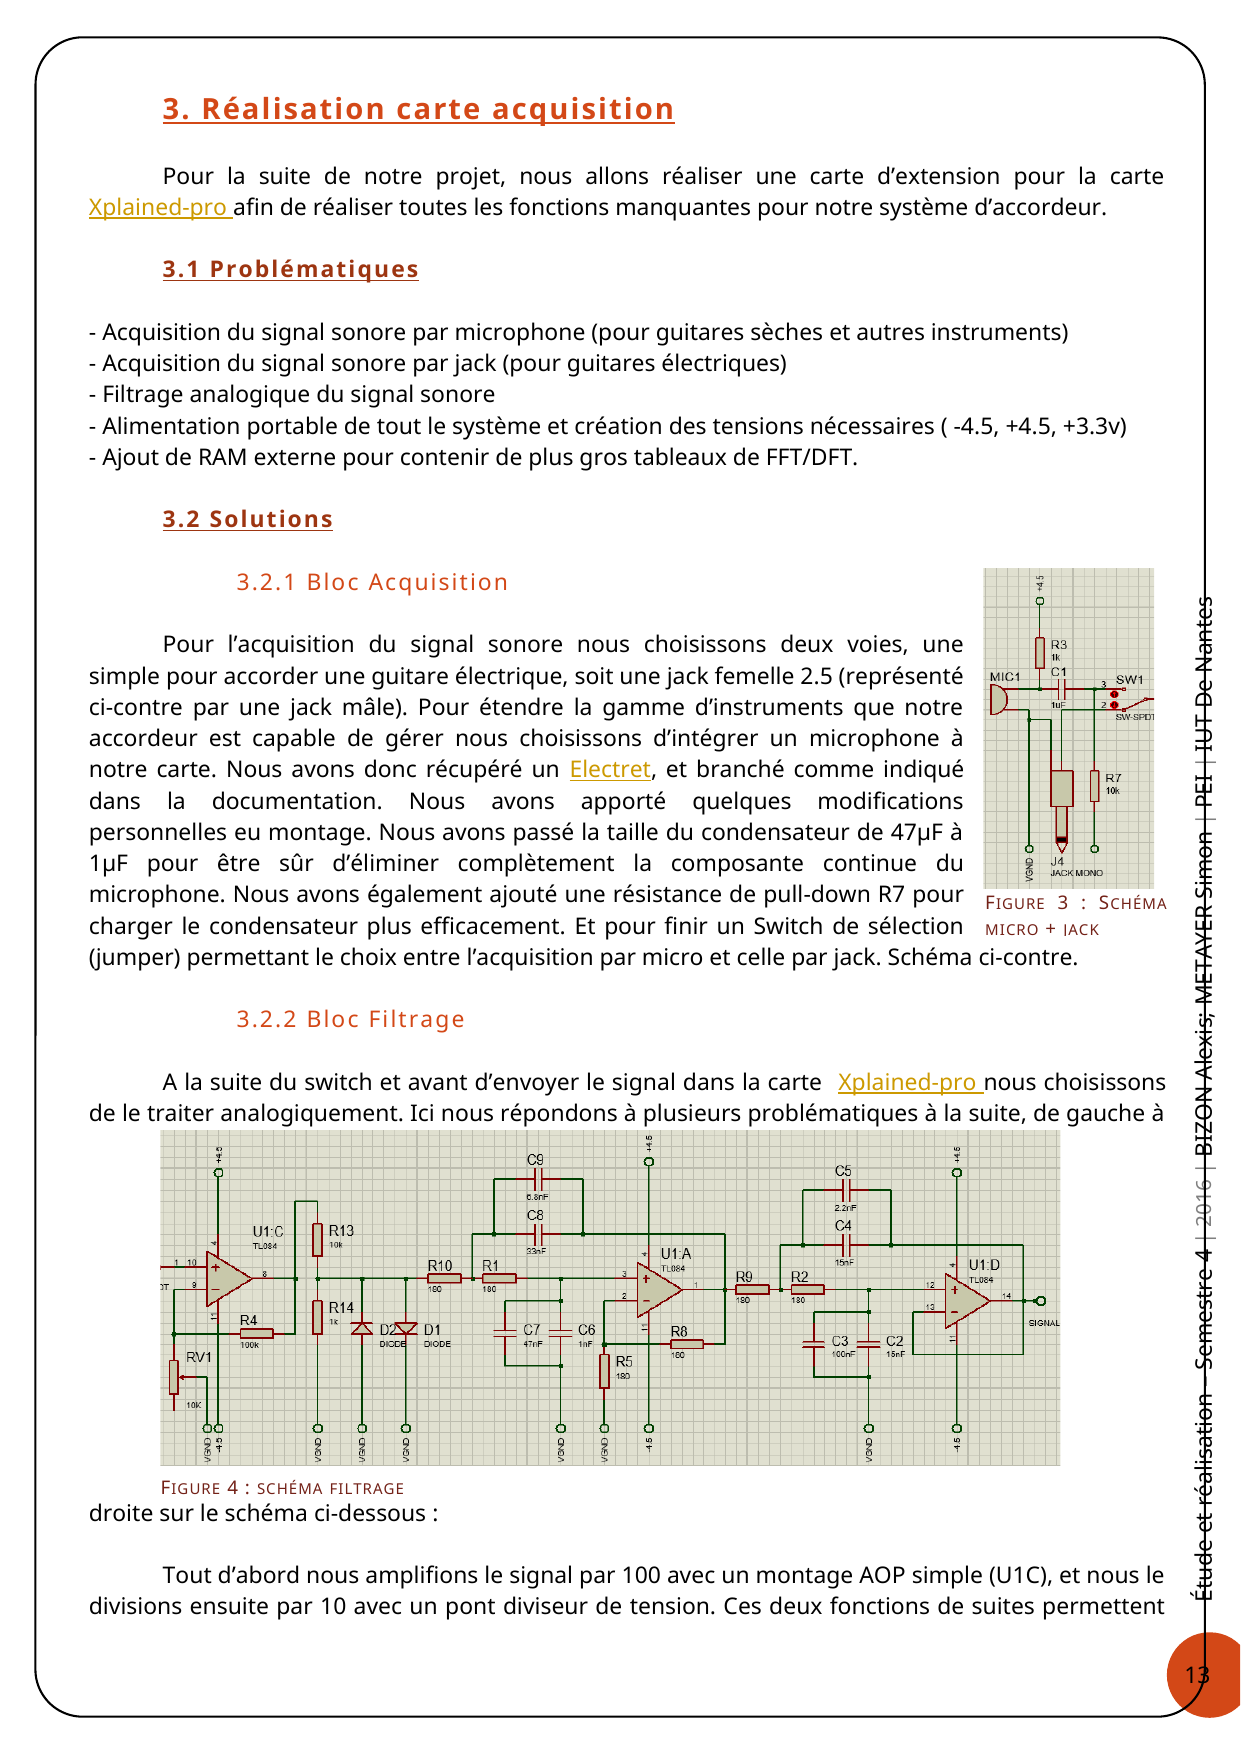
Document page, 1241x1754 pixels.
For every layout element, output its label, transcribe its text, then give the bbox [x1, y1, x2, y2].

subtitle 3. Réalisation carte acquisition [89, 89, 1166, 128]
text - Filtrage analogique du signal sonore [89, 378, 1166, 409]
subtitle 3.2.1 Bloc Acquisition [236, 566, 1166, 597]
picture [160, 1130, 1061, 1466]
picture [983, 568, 1155, 889]
text - Ajout de RAM externe pour contenir de plus gros tableaux de FFT/DFT. [89, 441, 1166, 472]
subtitle 3.1 Problématiques [89, 253, 1166, 284]
subtitle 3.2 Solutions [89, 503, 1166, 534]
text Pour l’acquisition du signal sonore nous choisissons deux voies, une simple pour accorder une guitare électrique, soit une jack femelle 2.5 (représenté ci-contre par une jack mâle). Pour étendre la gamme d’instruments que notre accordeur est capable de gérer nous choisissons d’intégrer un microphone à notre carte. Nous avons donc récupéré un Electret, et branché comme indiqué dans la documentation. Nous avons apporté quelques modifications personnelles eu montage. Nous avons passé la taille du condensateur de 47µF à 1µF pour être sûr d’éliminer complètement la composante continue du microphone. Nous avons également ajouté une résistance de pull-down R7 pour charger le condensateur plus efficacement. Et pour finir un Switch de sélection (jumper) permettant le choix entre l’acquisition par micro et celle par jack. Schéma ci-contre. [89, 628, 1166, 972]
subtitle 3.2.2 Bloc Filtrage [236, 1003, 1166, 1034]
text - Acquisition du signal sonore par jack (pour guitares électriques) [89, 347, 1166, 378]
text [89, 1559, 1166, 1621]
text Pour la suite de notre projet, nous allons réaliser une carte d’extension pour la carte Xplained-pro afin de réaliser toutes les fonctions manquantes pour notre système d’accordeur. [89, 159, 1166, 222]
text - Acquisition du signal sonore par microphone (pour guitares sèches et autres instruments) [89, 316, 1166, 347]
text - Alimentation portable de tout le système et création des tensions nécessaires ( -4.5, +4.5, +3.3v) [89, 409, 1166, 441]
